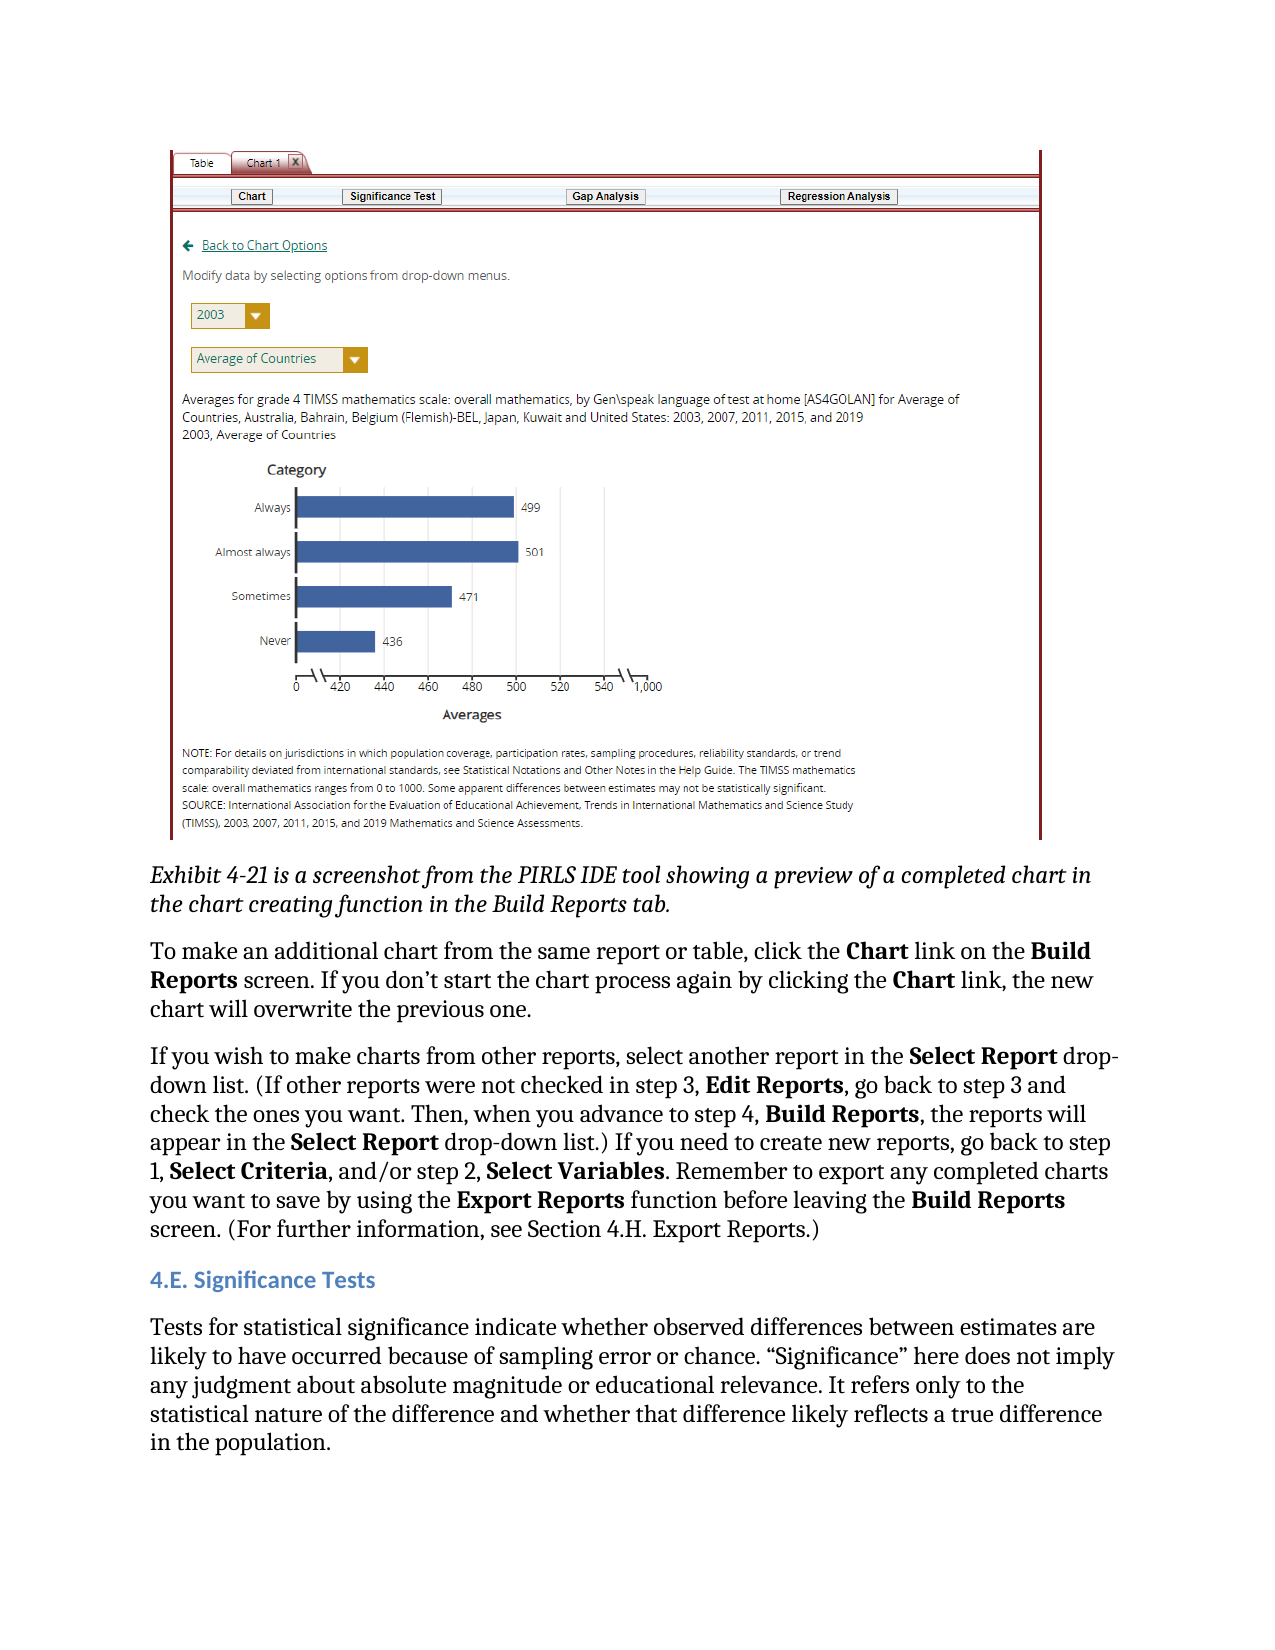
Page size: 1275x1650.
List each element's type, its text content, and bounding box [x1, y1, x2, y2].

text Tests for statistical significance indicate whether observed differences between estimates are likely to have occurred because of sampling error or chance. “Significance” here does not imply any judgment about absolute magnitude or educational relevance. It refers only to the statistical nature of the difference and whether that difference likely reflects a true difference in the population. [150, 1313, 1125, 1457]
text If you wish to make charts from other reports, select another report in the Select Report drop-down list. (If other reports were not checked in step 3, Edit Reports, go back to step 3 and check the ones you want. Then, when you advance to step 4, Build Reports, the reports will appear in the Select Report drop-down list.) If you need to create new reports, go back to step 1, Select Criteria, and/or step 2, Select Variables. Remember to export any completed charts you want to save by using the Export Reports function before leaving the Build Reports screen. (For further information, see Section 4.H. Export Reports.) [150, 1042, 1125, 1243]
text To make an additional chart from the same report or table, click the Chart link on the Build Reports screen. If you don’t start the chart process again by clicking the Chart link, the new chart will overwrite the previous one. [150, 937, 1125, 1023]
subtitle 4.E. Significance Tests [150, 1264, 1125, 1294]
picture [168, 150, 1044, 840]
text Exhibit 4-21 is a screenshot from the PIRLS IDE tool showing a preview of a completed chart in the chart creating function in the Build Reports tab. [150, 861, 1125, 918]
